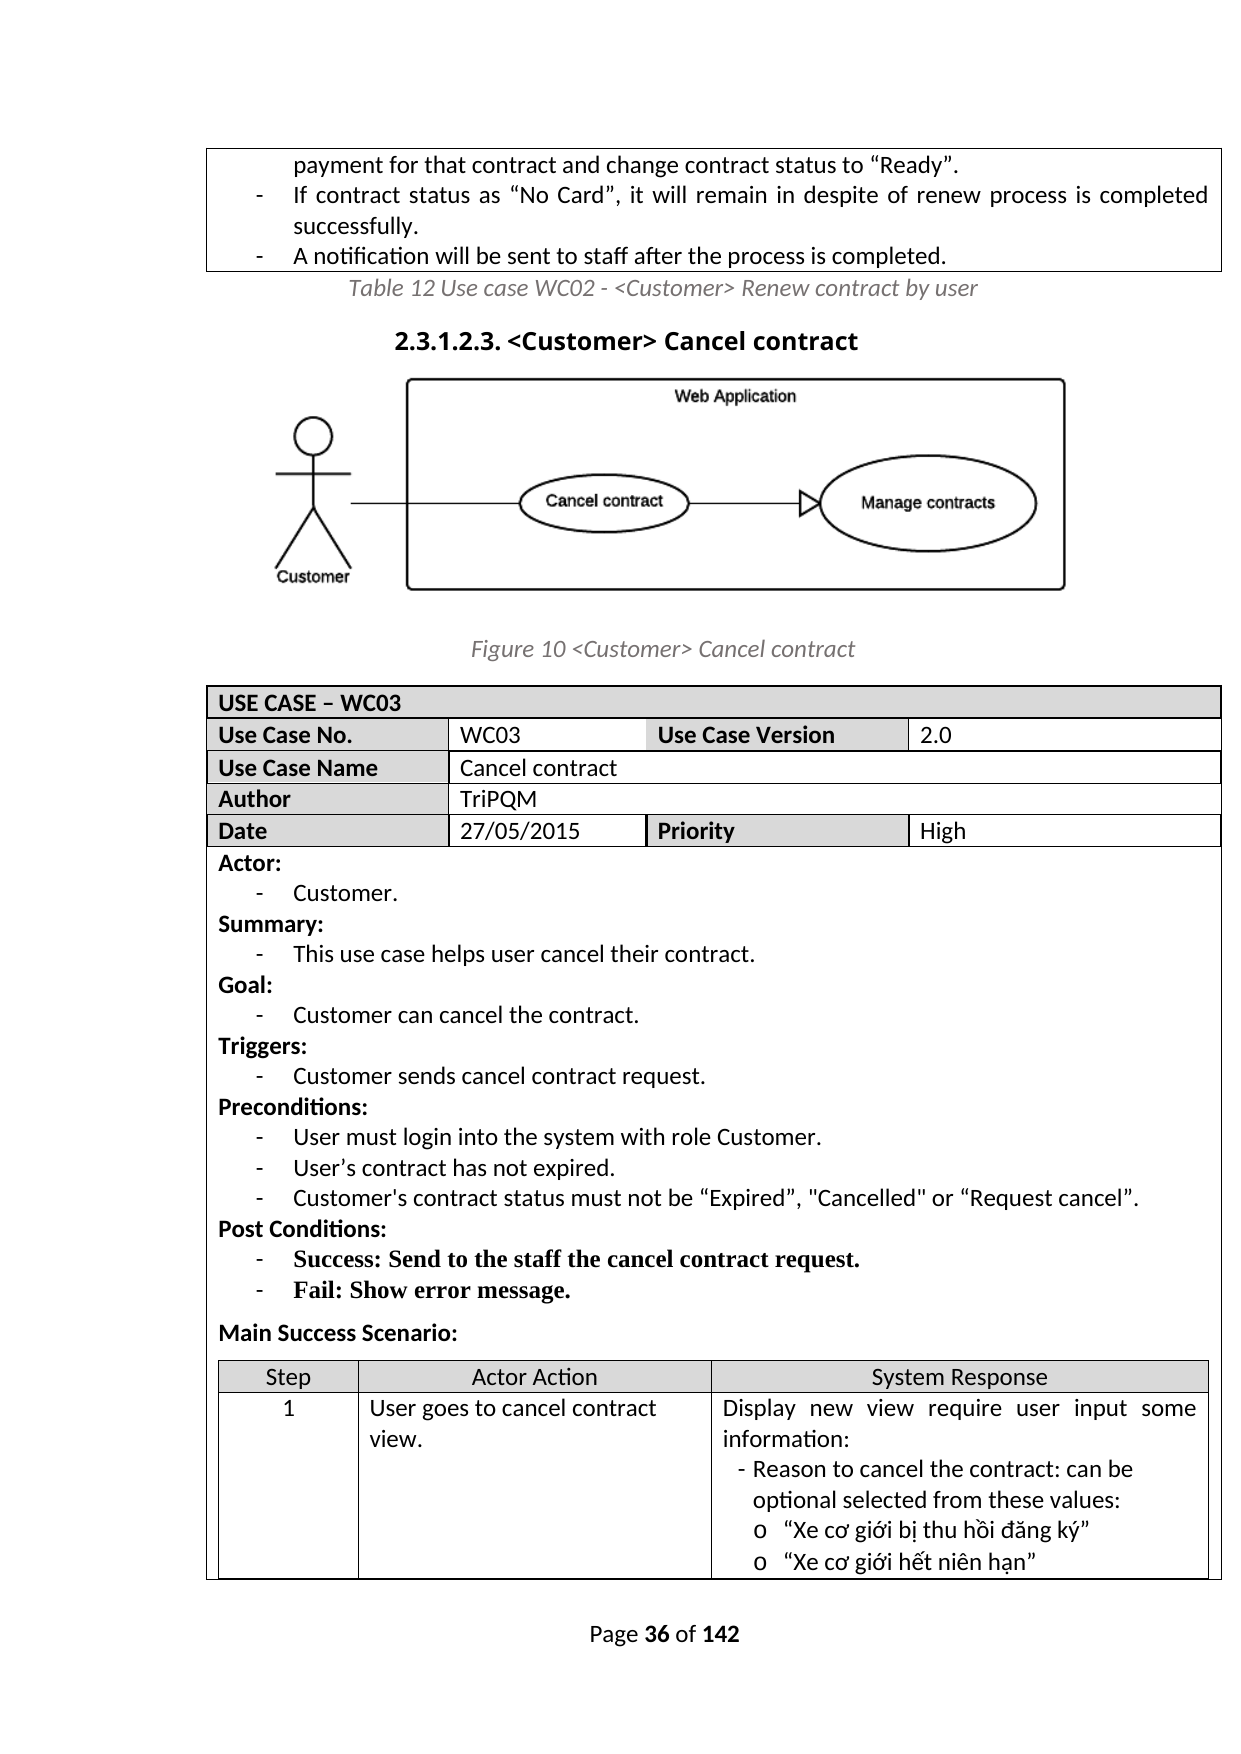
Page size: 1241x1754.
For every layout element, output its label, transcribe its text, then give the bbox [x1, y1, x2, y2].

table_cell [207, 149, 1221, 271]
text Table 12 Use case WC02 - <Customer> Renew contract by user [207, 272, 1122, 302]
table_cell Date [208, 815, 448, 846]
picture [237, 359, 1092, 615]
table_cell Use Case No. [207, 719, 448, 750]
table_cell Priority [648, 815, 908, 846]
table_cell High [910, 815, 1220, 846]
subtitle <Customer> Cancel contract [394, 323, 1122, 357]
table_cell 27/05/2015 [450, 815, 645, 846]
table_cell Author [207, 784, 448, 814]
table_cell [207, 847, 1221, 1579]
table_cell Use Case Version [646, 719, 908, 750]
table_cell TriPQM [449, 784, 1221, 814]
table_header USE CASE – WC03 [208, 687, 1220, 717]
table_cell Cancel contract [450, 752, 1220, 782]
table_cell WC03 [449, 719, 646, 750]
table_cell Use Case Name [208, 751, 448, 782]
text Figure 10 <Customer> Cancel contract [207, 633, 1122, 664]
table_cell 2.0 [909, 719, 1221, 750]
